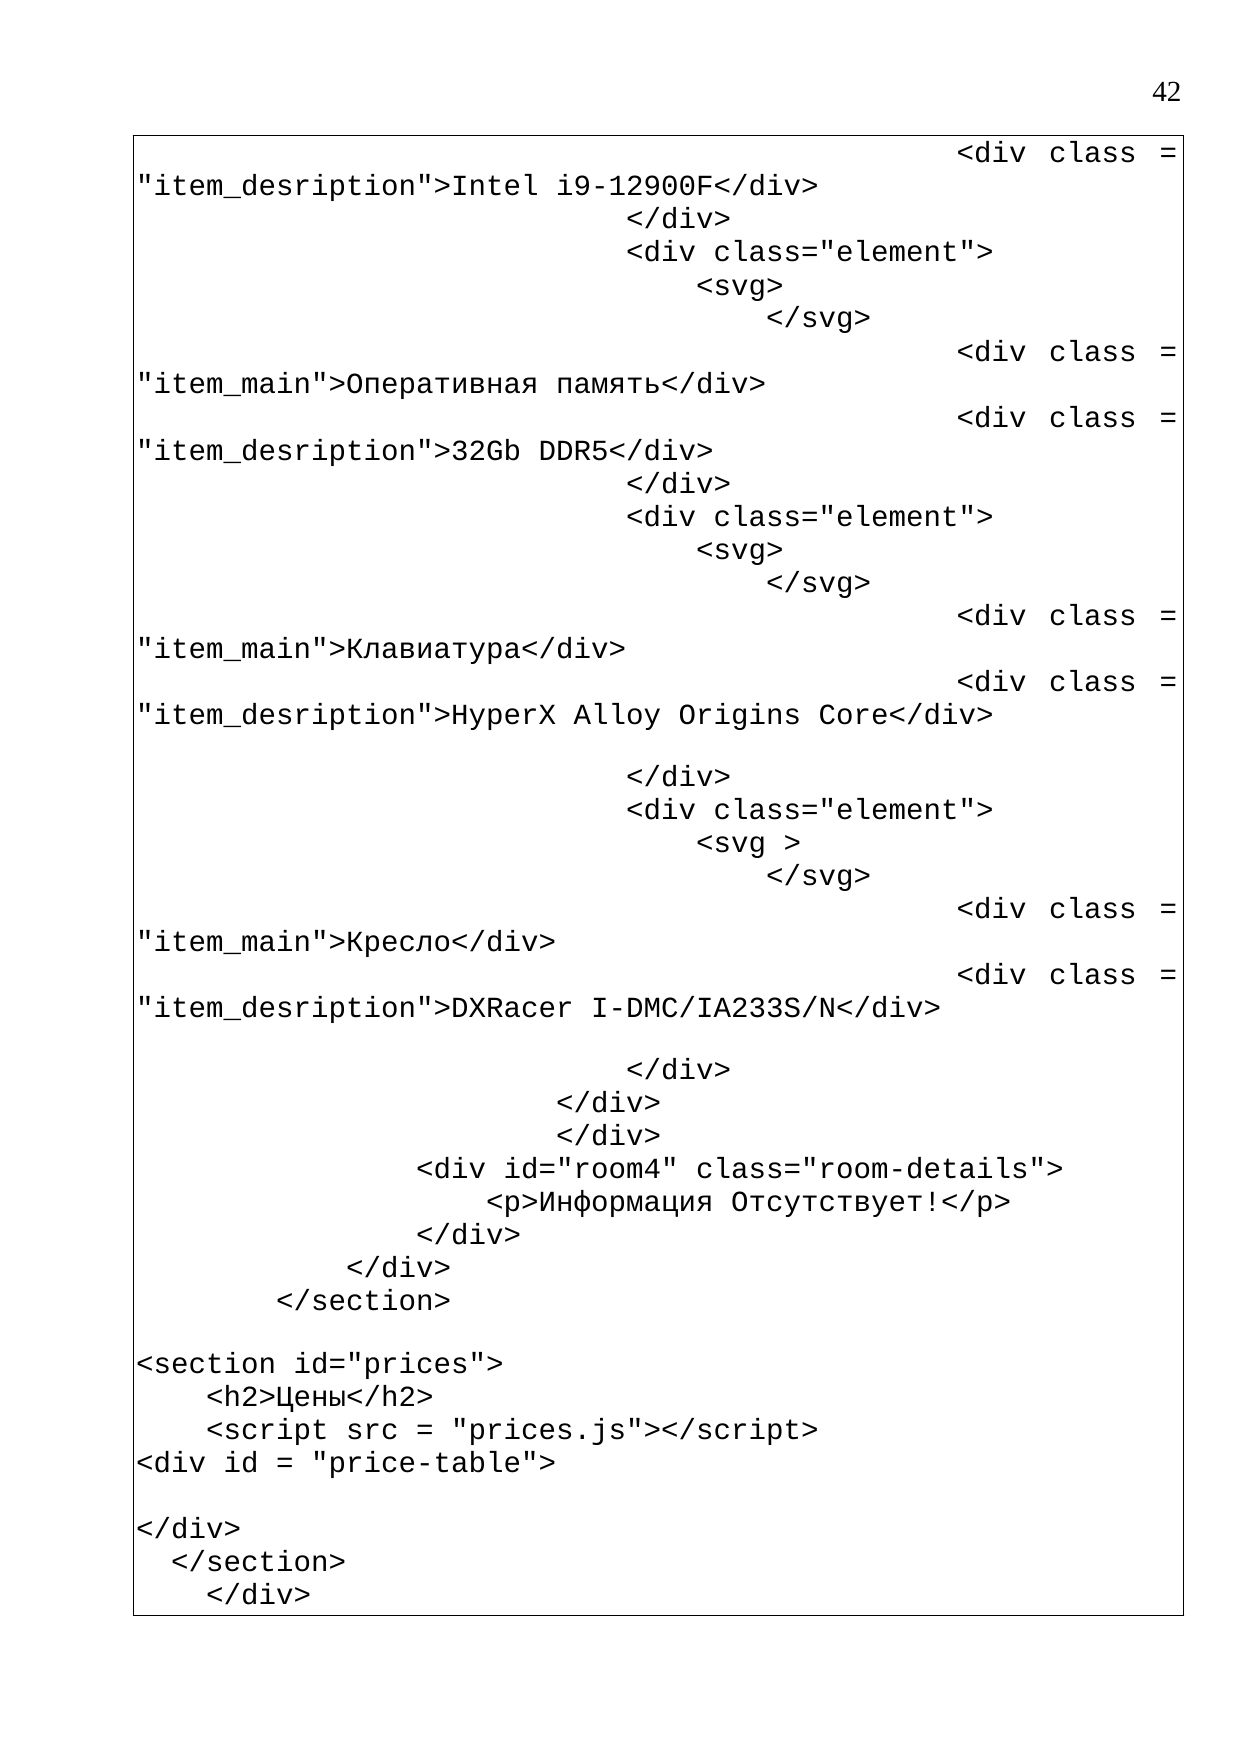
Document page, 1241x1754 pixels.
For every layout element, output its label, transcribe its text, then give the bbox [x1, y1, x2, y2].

text <div class = "item_desription">32Gb DDR5</div> [136, 403, 1181, 469]
text <script src = "prices.js"></script> [136, 1415, 1181, 1448]
text </div> [136, 762, 1181, 795]
text <div class = "item_main">Кресло</div> [136, 894, 1181, 960]
text <p>Информация Отсутствует!</p> [136, 1187, 1181, 1221]
text <section id="prices"> [136, 1349, 1181, 1382]
text <svg > [136, 828, 1181, 861]
text </div> [136, 469, 1181, 502]
text </svg> [136, 861, 1181, 894]
text </div> [136, 1221, 1181, 1253]
text </div> [136, 1121, 1181, 1154]
text </div> [136, 1253, 1181, 1287]
text <div class="element"> [136, 238, 1181, 271]
text <div id="room4" class="room-details"> [136, 1154, 1181, 1187]
text <div class = "item_desription">HyperX Alloy Origins Core</div> [136, 667, 1181, 733]
text <div class = "item_main">Оперативная память</div> [136, 337, 1181, 403]
text <div class="element"> [136, 795, 1181, 828]
text <div class = "item_desription">Intel i9-12900F</div> [134, 136, 1183, 204]
text </svg> [136, 568, 1181, 601]
text </svg> [136, 304, 1181, 337]
text <svg> [136, 535, 1181, 568]
text <div class = "item_main">Клавиатура</div> [136, 601, 1181, 667]
text </div> [136, 1055, 1181, 1088]
text </section> [136, 1287, 1181, 1319]
text <div class = "item_desription">DXRacer I-DMC/IA233S/N</div> [136, 960, 1181, 1026]
text </div> [136, 204, 1181, 238]
text </div> [134, 1577, 1183, 1615]
text <svg> [136, 271, 1181, 304]
text </div> [136, 1088, 1181, 1121]
text <div class="element"> [136, 502, 1181, 535]
text <h2>Цены</h2> [136, 1382, 1181, 1415]
text <div id = "price-table"> [136, 1448, 1181, 1481]
text </div> [136, 1514, 1181, 1547]
text </section> [136, 1547, 1181, 1577]
